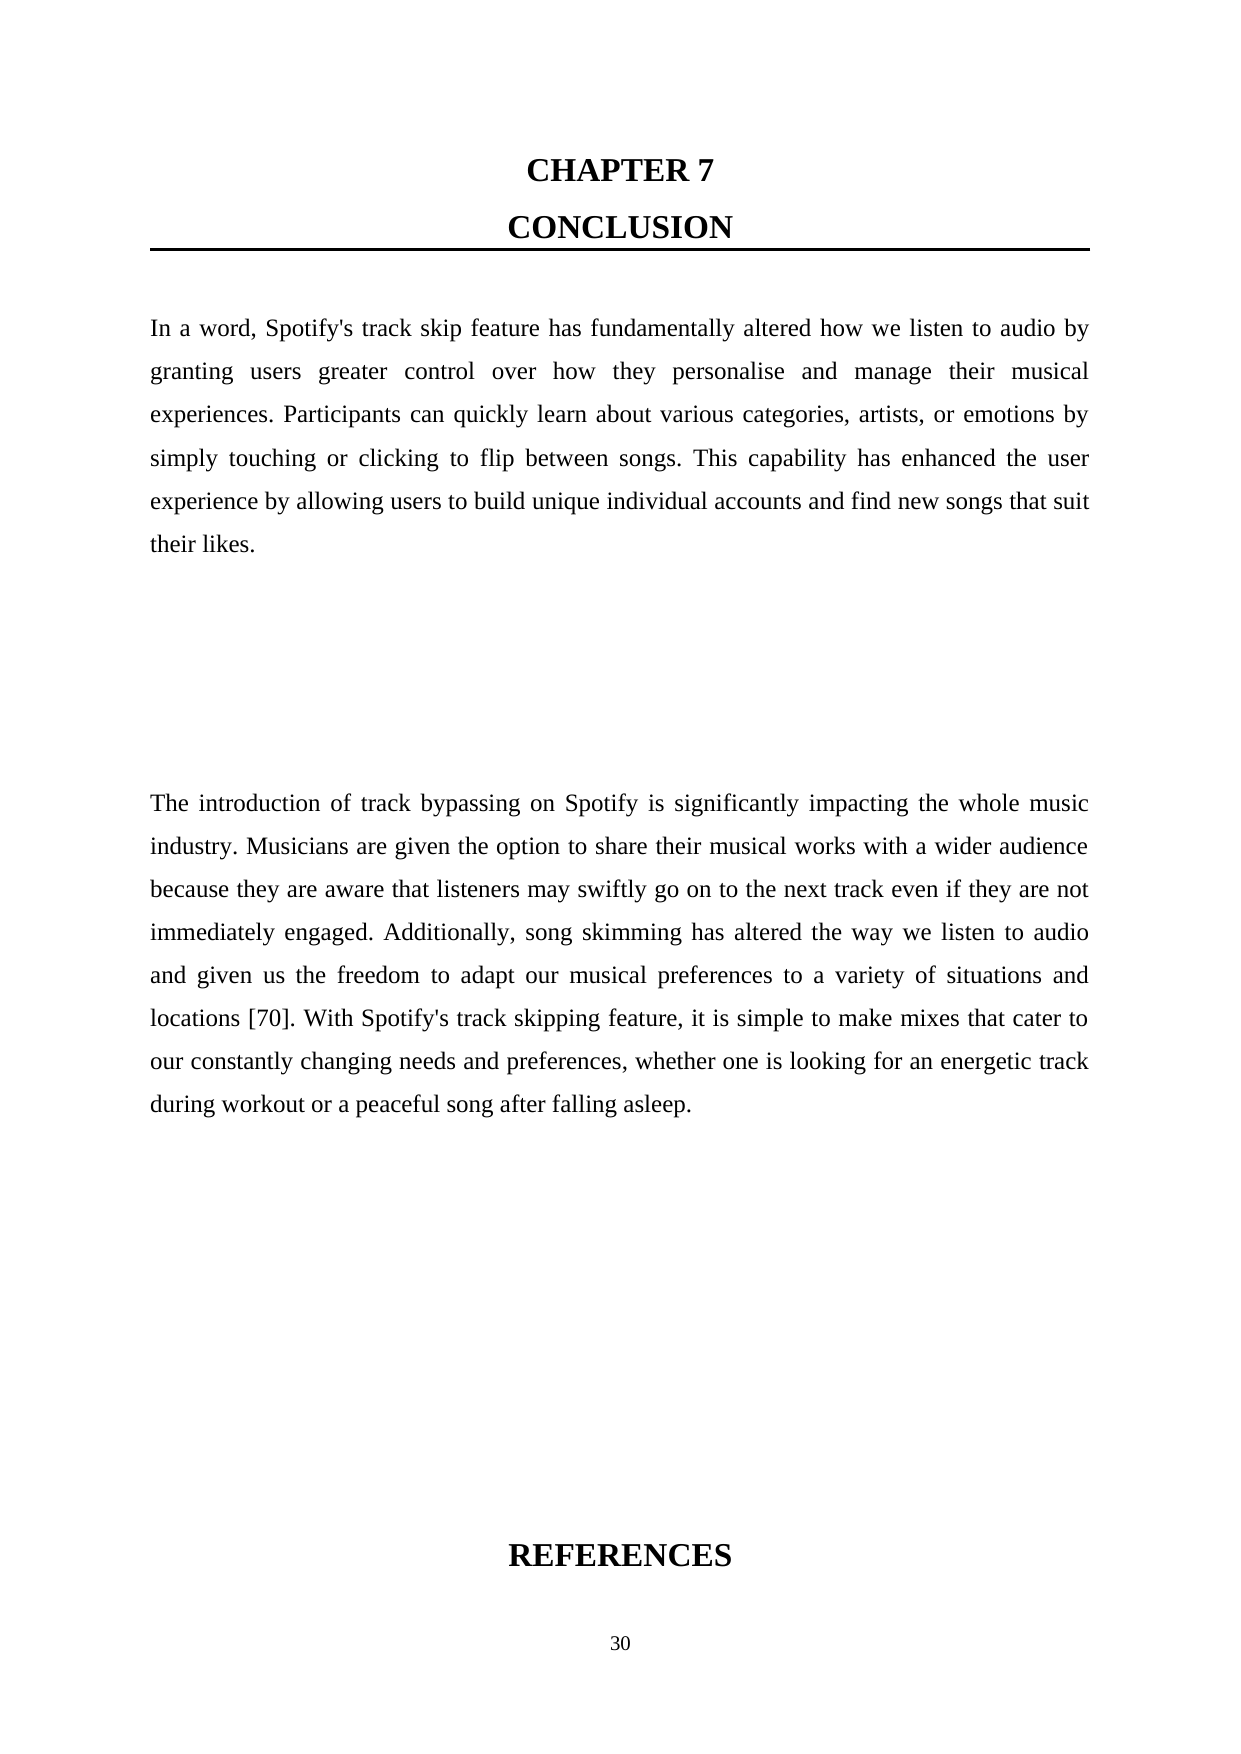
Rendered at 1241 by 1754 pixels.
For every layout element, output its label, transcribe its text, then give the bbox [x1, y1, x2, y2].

text CHAPTER 7 [150, 150, 1090, 188]
text REFERENCES [150, 1535, 1090, 1573]
text CONCLUSION [150, 207, 1090, 248]
text The introduction of track bypassing on Spotify is significantly impacting the whole music industry. Musicians are given the option to share their musical works with a wider audience because they are aware that listeners may swiftly go on to the next track even if they are not immediately engaged. Additionally, song skimming has altered the way we listen to audio and given us the freedom to adapt our musical preferences to a variety of situations and locations [70]. With Spotify's track skipping feature, it is simple to make mixes that cater to our constantly changing needs and preferences, whether one is looking for an energetic track during workout or a peaceful song after falling asleep. [150, 788, 1090, 1118]
text In a word, Spotify's track skip feature has fundamentally altered how we listen to audio by granting users greater control over how they personalise and manage their musical experiences. Participants can quickly learn about various categories, artists, or emotions by simply touching or clicking to flip between songs. This capability has enhanced the user experience by allowing users to build unique individual accounts and find new songs that suit their likes. [150, 313, 1090, 558]
